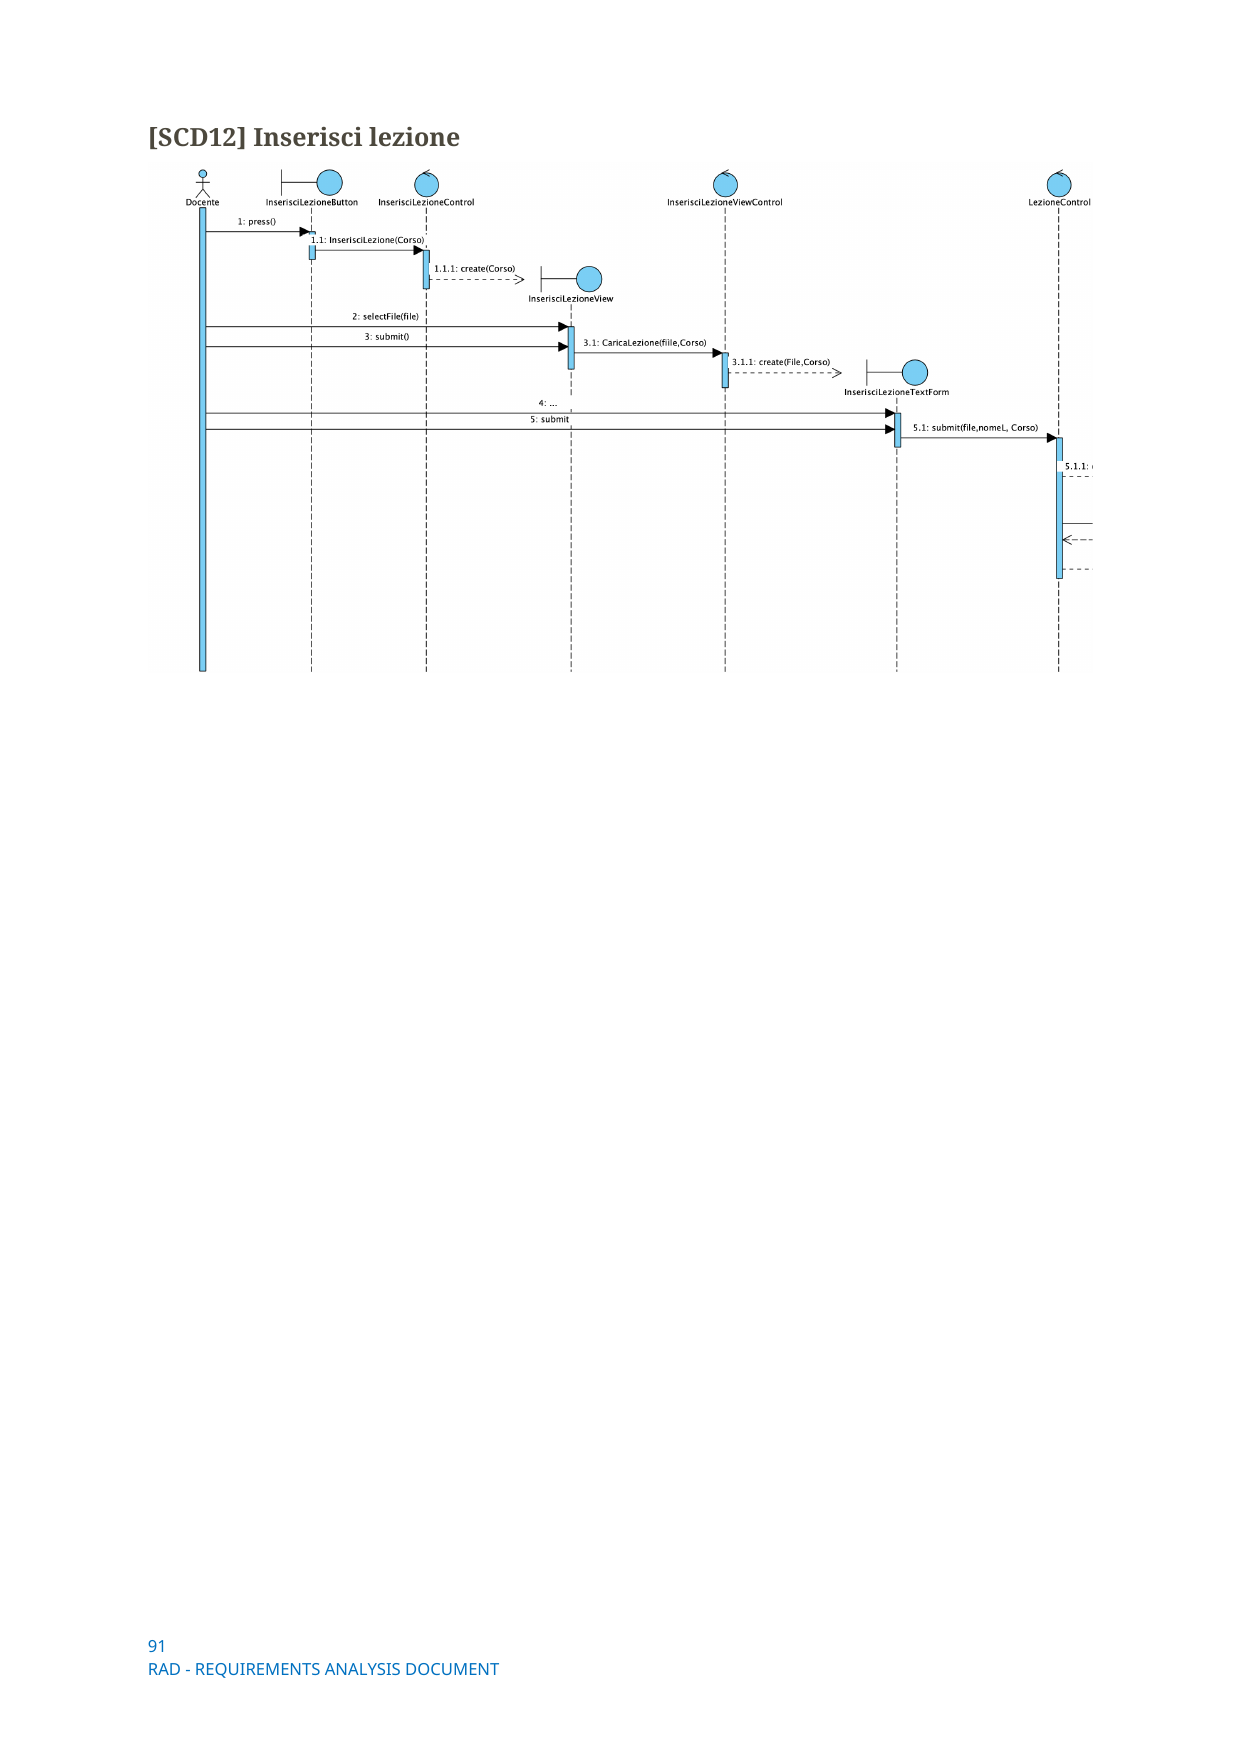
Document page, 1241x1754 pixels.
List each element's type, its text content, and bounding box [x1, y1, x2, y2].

subtitle [SCD12] Inserisci lezione [148, 119, 1092, 154]
picture [147, 162, 1093, 673]
